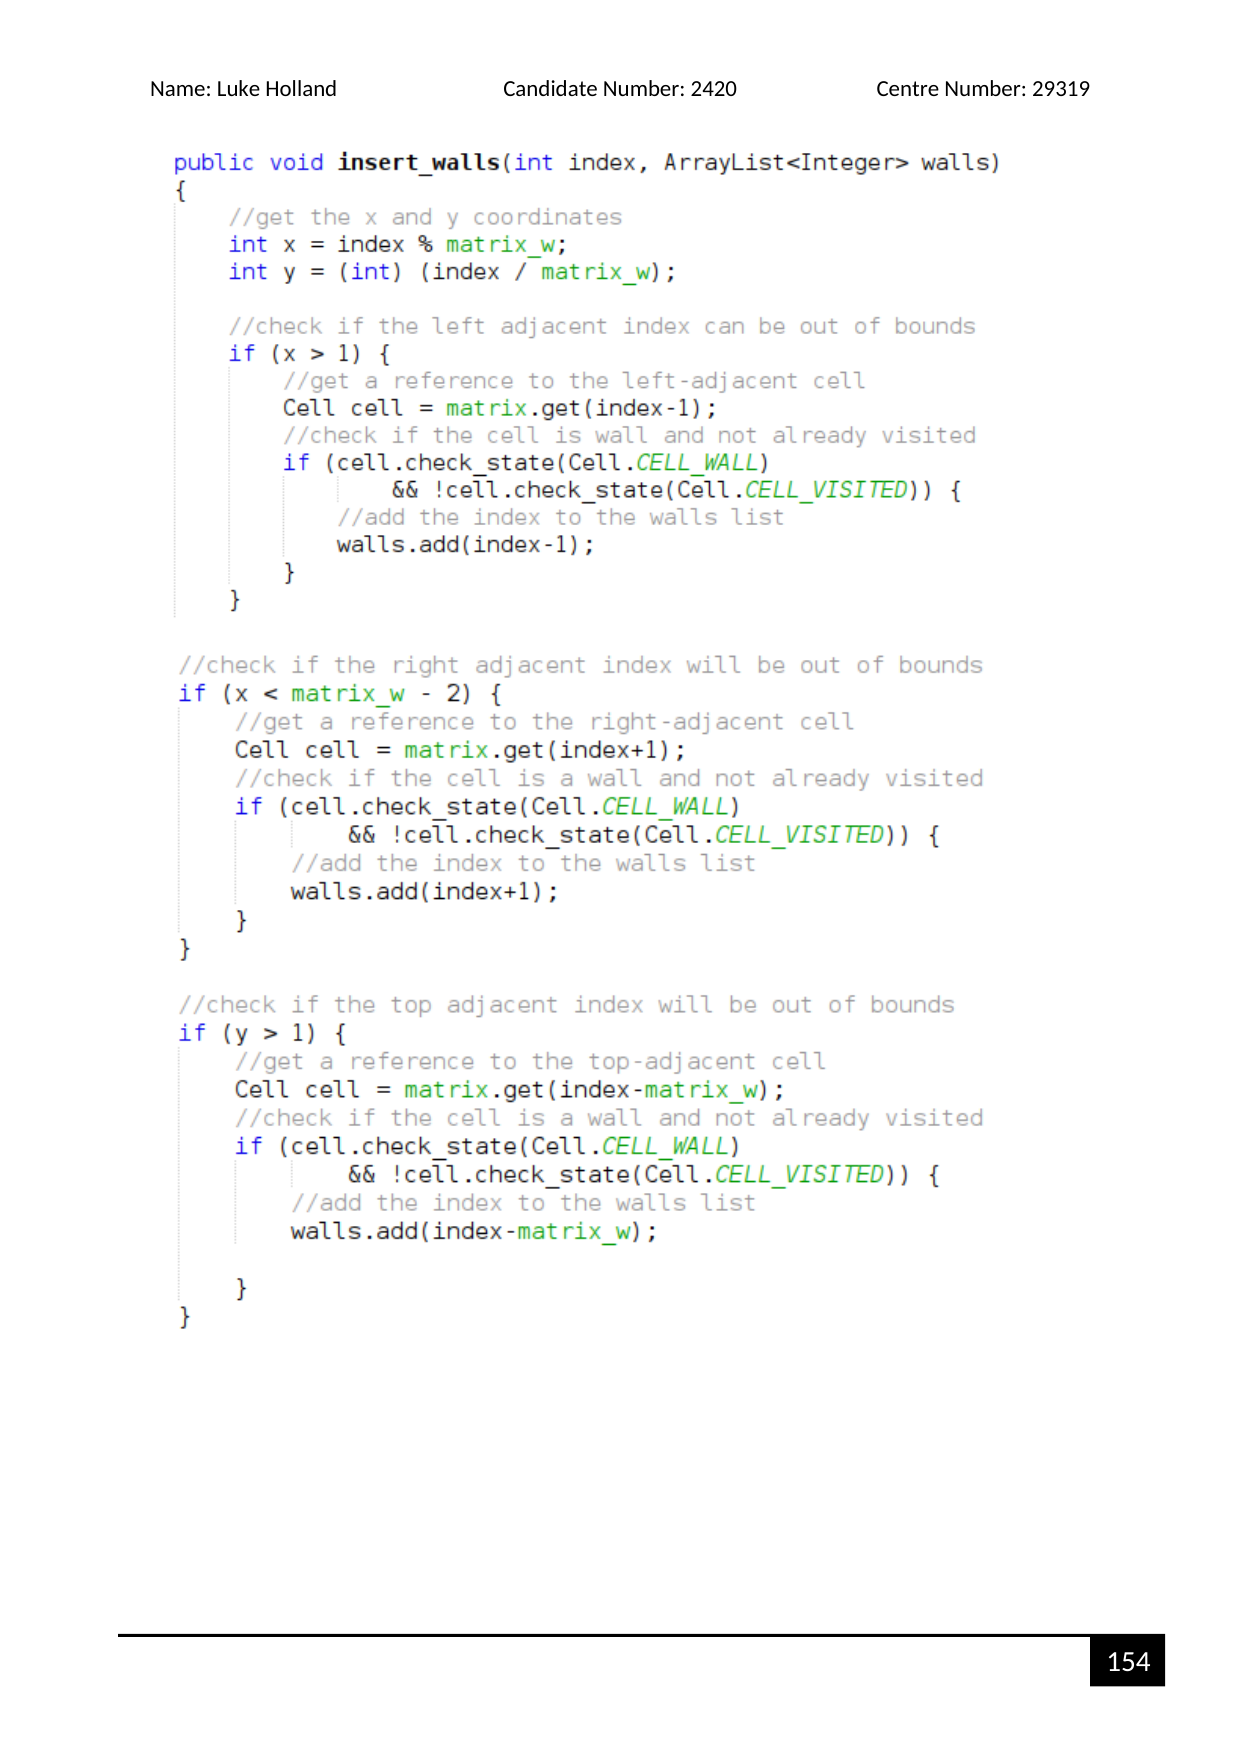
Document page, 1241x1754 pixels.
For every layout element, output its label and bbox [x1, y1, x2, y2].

picture [150, 150, 1058, 619]
picture [150, 637, 1067, 1343]
